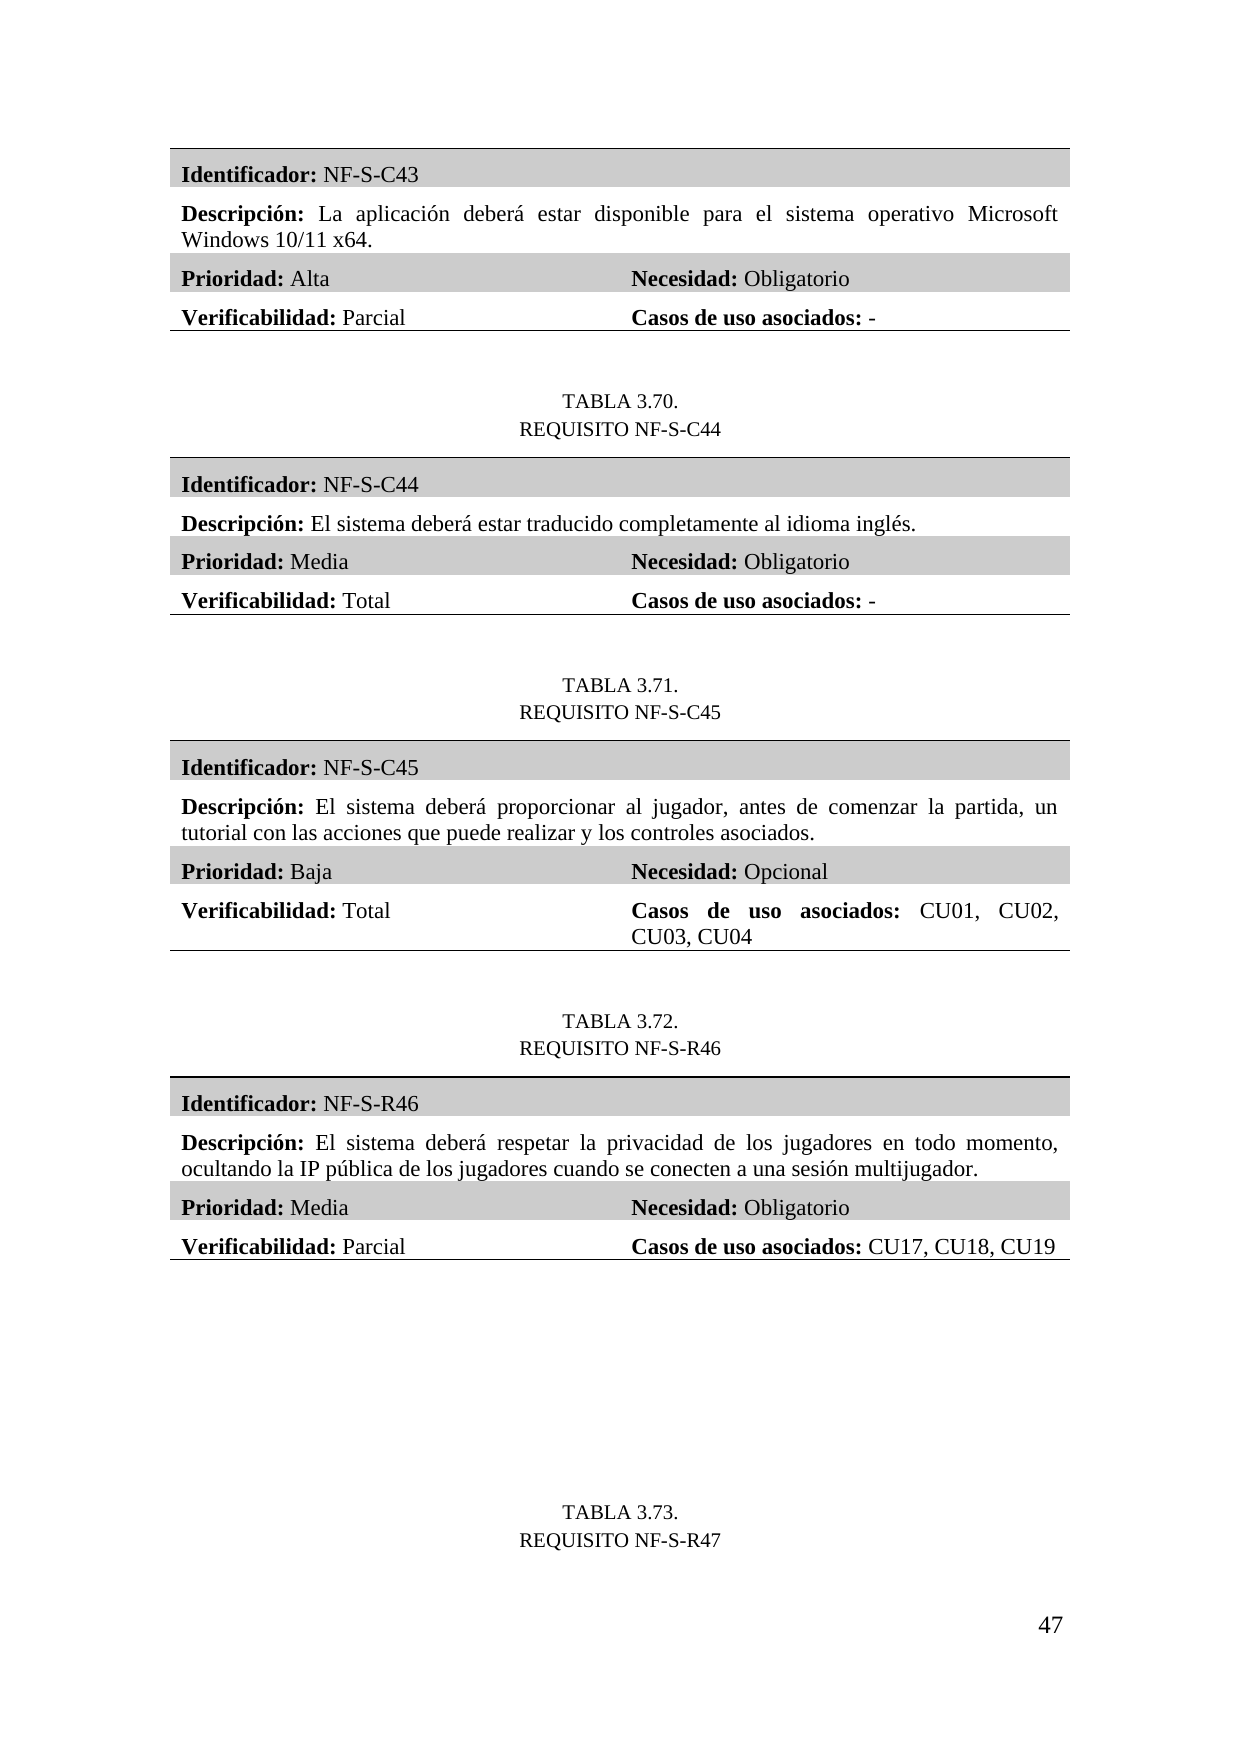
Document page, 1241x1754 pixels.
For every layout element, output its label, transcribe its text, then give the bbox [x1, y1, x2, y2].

text Tabla 3.71. Requisito NF-S-C45 [177, 673, 1063, 724]
table_header Identificador: NF-S-C43 [170, 149, 1070, 187]
table_cell Necesidad: Obligatorio [620, 1181, 1070, 1220]
table_cell Casos de uso asociados: - [620, 292, 1070, 330]
table_cell Necesidad: Obligatorio [620, 536, 1070, 575]
table_cell Prioridad: Alta [170, 253, 620, 292]
table_cell Descripción: El sistema deberá proporcionar al jugador, antes de comenzar la partida, un tutorial con las acciones que puede realizar y los controles asociados. [170, 780, 1070, 846]
table_cell Verificabilidad: Parcial [170, 1220, 620, 1259]
table_cell Prioridad: Media [170, 1181, 620, 1220]
table_cell Verificabilidad: Total [170, 884, 620, 949]
table_cell Necesidad: Obligatorio [620, 253, 1070, 292]
table_cell Prioridad: Media [170, 536, 620, 575]
table_header Identificador: NF-S-C45 [170, 741, 1070, 780]
table_cell Casos de uso asociados: CU17, CU18, CU19 [620, 1220, 1070, 1259]
table_cell Descripción: El sistema deberá respetar la privacidad de los jugadores en todo momento, ocultando la IP pública de los jugadores cuando se conecten a una sesión multijugador. [170, 1116, 1070, 1181]
table_cell Prioridad: Baja [170, 846, 620, 884]
table_cell Verificabilidad: Total [170, 575, 620, 614]
text Tabla 3.70. Requisito NF-S-C44 [177, 389, 1063, 441]
table_cell Verificabilidad: Parcial [170, 292, 620, 330]
table_cell Casos de uso asociados: - [620, 575, 1070, 614]
table_cell Descripción: El sistema deberá estar traducido completamente al idioma inglés. [170, 497, 1070, 536]
text Tabla 3.72. Requisito NF-S-R46 [177, 1009, 1063, 1060]
table_cell Casos de uso asociados: CU01, CU02, CU03, CU04 [620, 884, 1070, 949]
table_cell Descripción: La aplicación deberá estar disponible para el sistema operativo Microsoft Windows 10/11 x64. [170, 188, 1070, 253]
table_cell Necesidad: Opcional [620, 846, 1070, 884]
text Tabla 3.73. Requisito NF-S-R47 [177, 1500, 1063, 1552]
table_header Identificador: NF-S-R46 [170, 1078, 1070, 1116]
table_header Identificador: NF-S-C44 [170, 458, 1070, 497]
